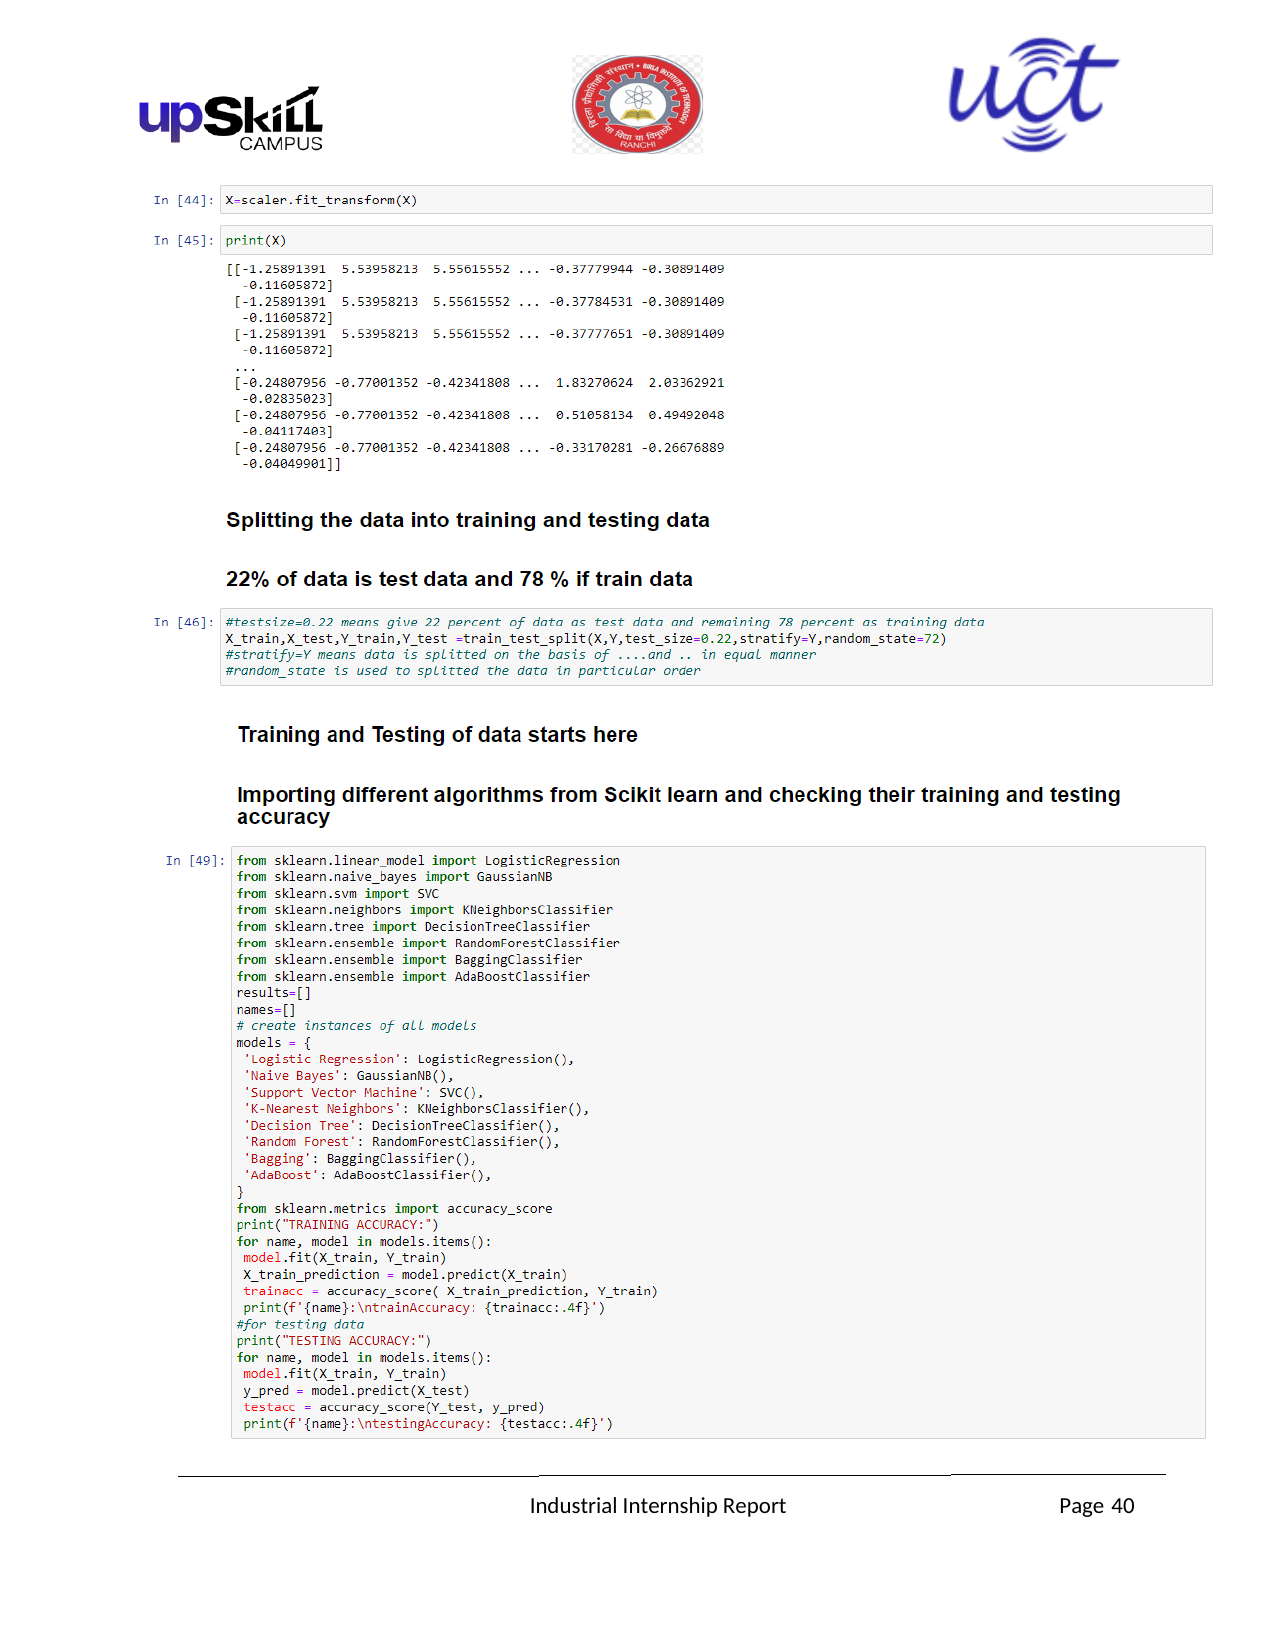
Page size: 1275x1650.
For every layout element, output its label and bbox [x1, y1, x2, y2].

picture [572, 55, 704, 154]
picture [150, 713, 1213, 1444]
picture [946, 28, 1125, 154]
picture [108, 73, 354, 154]
picture [150, 181, 1221, 689]
